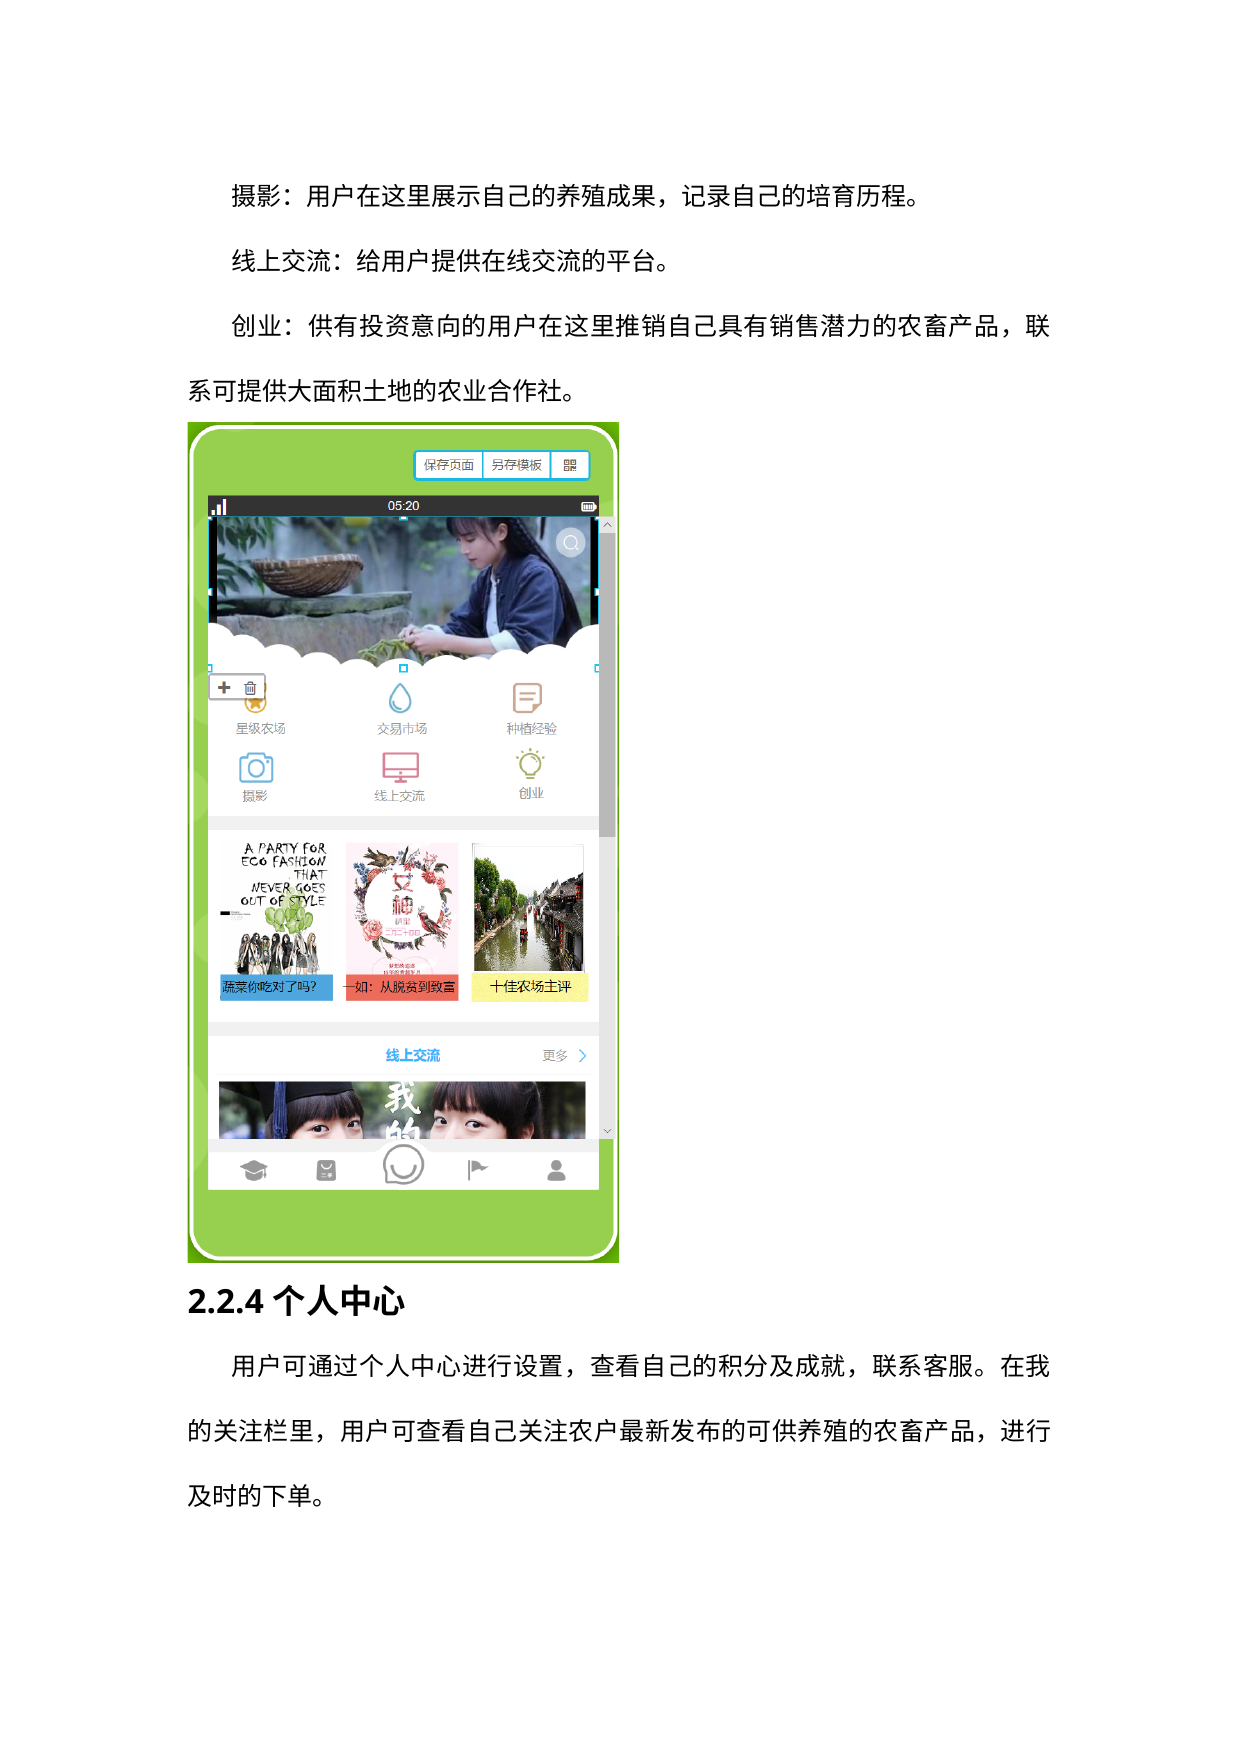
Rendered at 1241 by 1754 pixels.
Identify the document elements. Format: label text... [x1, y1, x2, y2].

text 2.2.4 个人中心 [187, 1267, 1053, 1332]
text 用户可通过个人中心进行设置，查看自己的积分及成就，联系客服。在我的关注栏里，用户可查看自己关注农户最新发布的可供养殖的农畜产品，进行及时的下单。 [187, 1332, 1053, 1527]
text 线上交流：给用户提供在线交流的平台。 [187, 227, 1053, 292]
text 摄影：用户在这里展示自己的养殖成果，记录自己的培育历程。 [187, 162, 1053, 227]
picture [187, 422, 620, 1263]
text 创业：供有投资意向的用户在这里推销自己具有销售潜力的农畜产品，联系可提供大面积土地的农业合作社。 [187, 292, 1053, 422]
